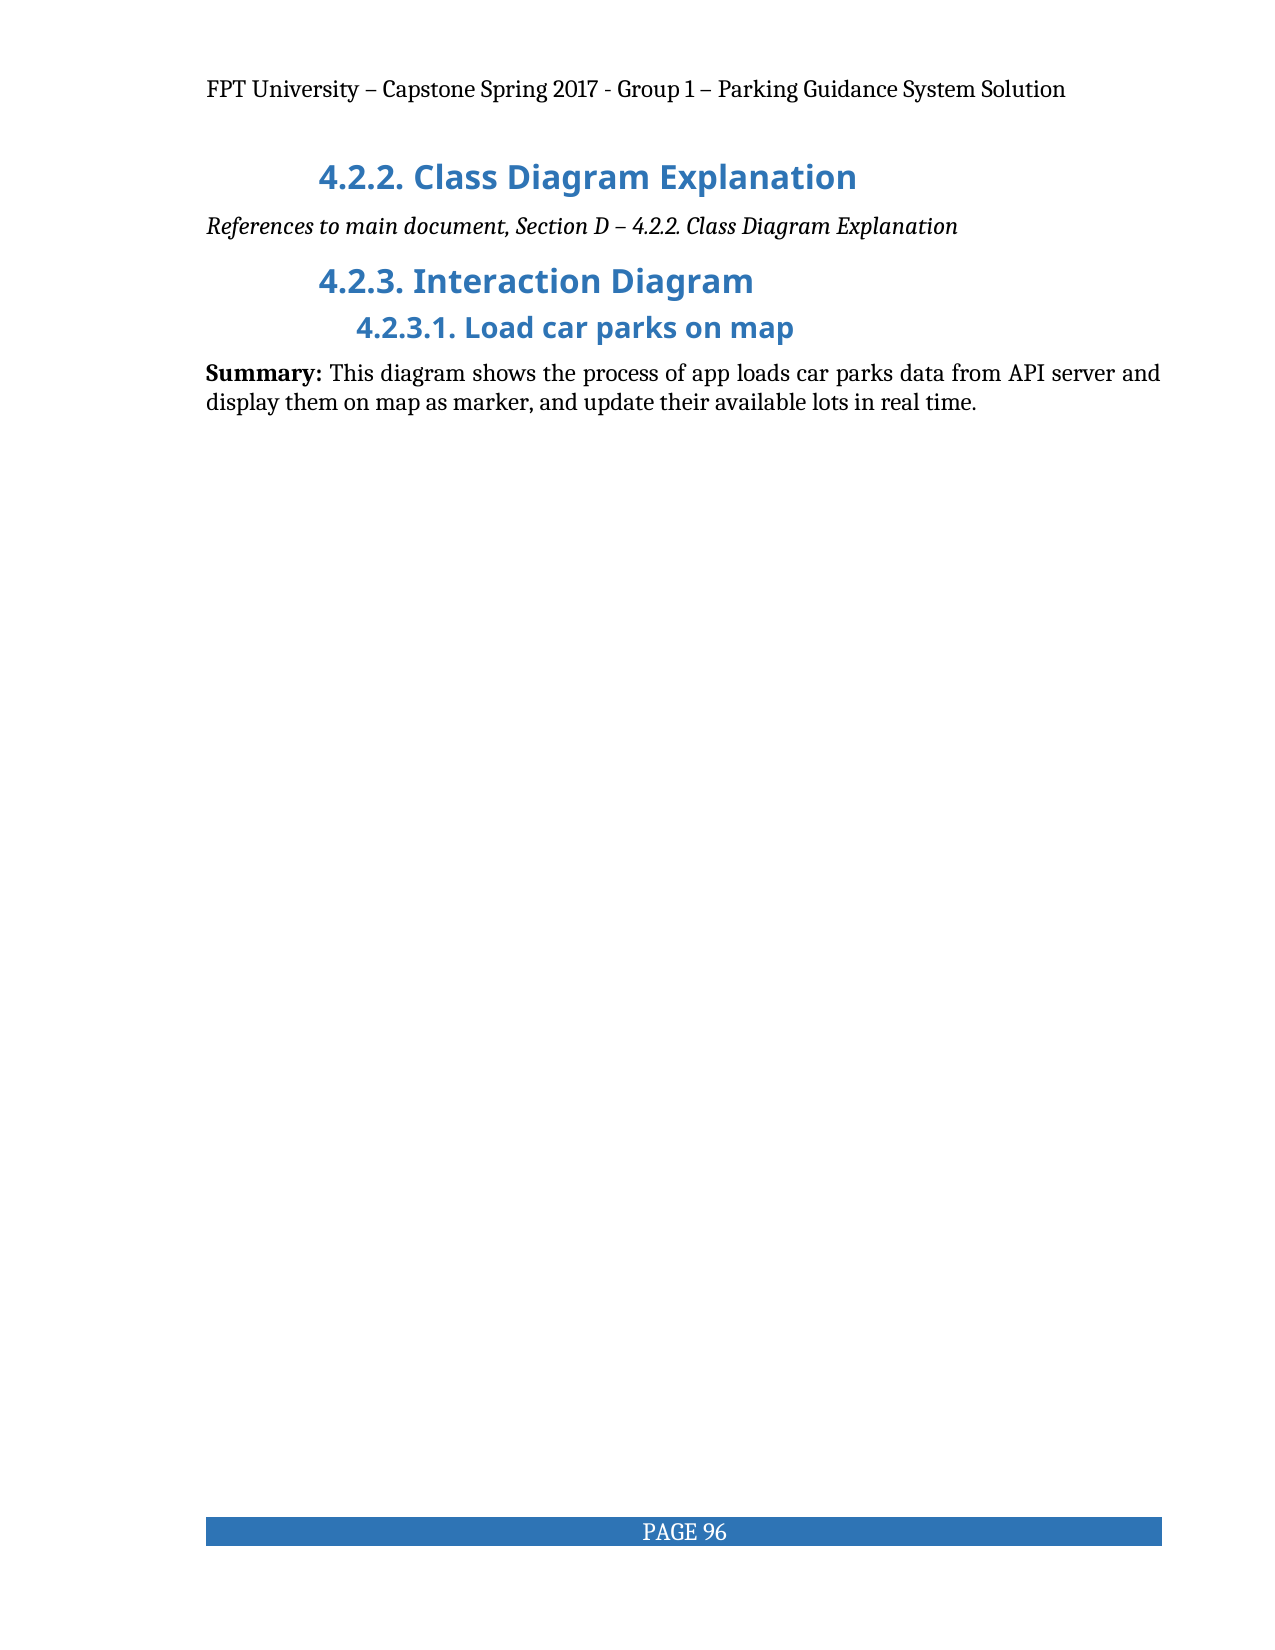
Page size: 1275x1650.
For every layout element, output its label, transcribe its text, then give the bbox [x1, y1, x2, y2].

text Summary: This diagram shows the process of app loads car parks data from API server and display them on map as marker, and update their available lots in real time. [206, 359, 1162, 417]
text References to main document, Section D – 4.2.2. Class Diagram Explanation [206, 212, 1162, 241]
subtitle Load car parks on map [206, 307, 1162, 347]
subtitle Class Diagram Explanation [206, 154, 1162, 199]
subtitle Interaction Diagram [206, 257, 1162, 303]
